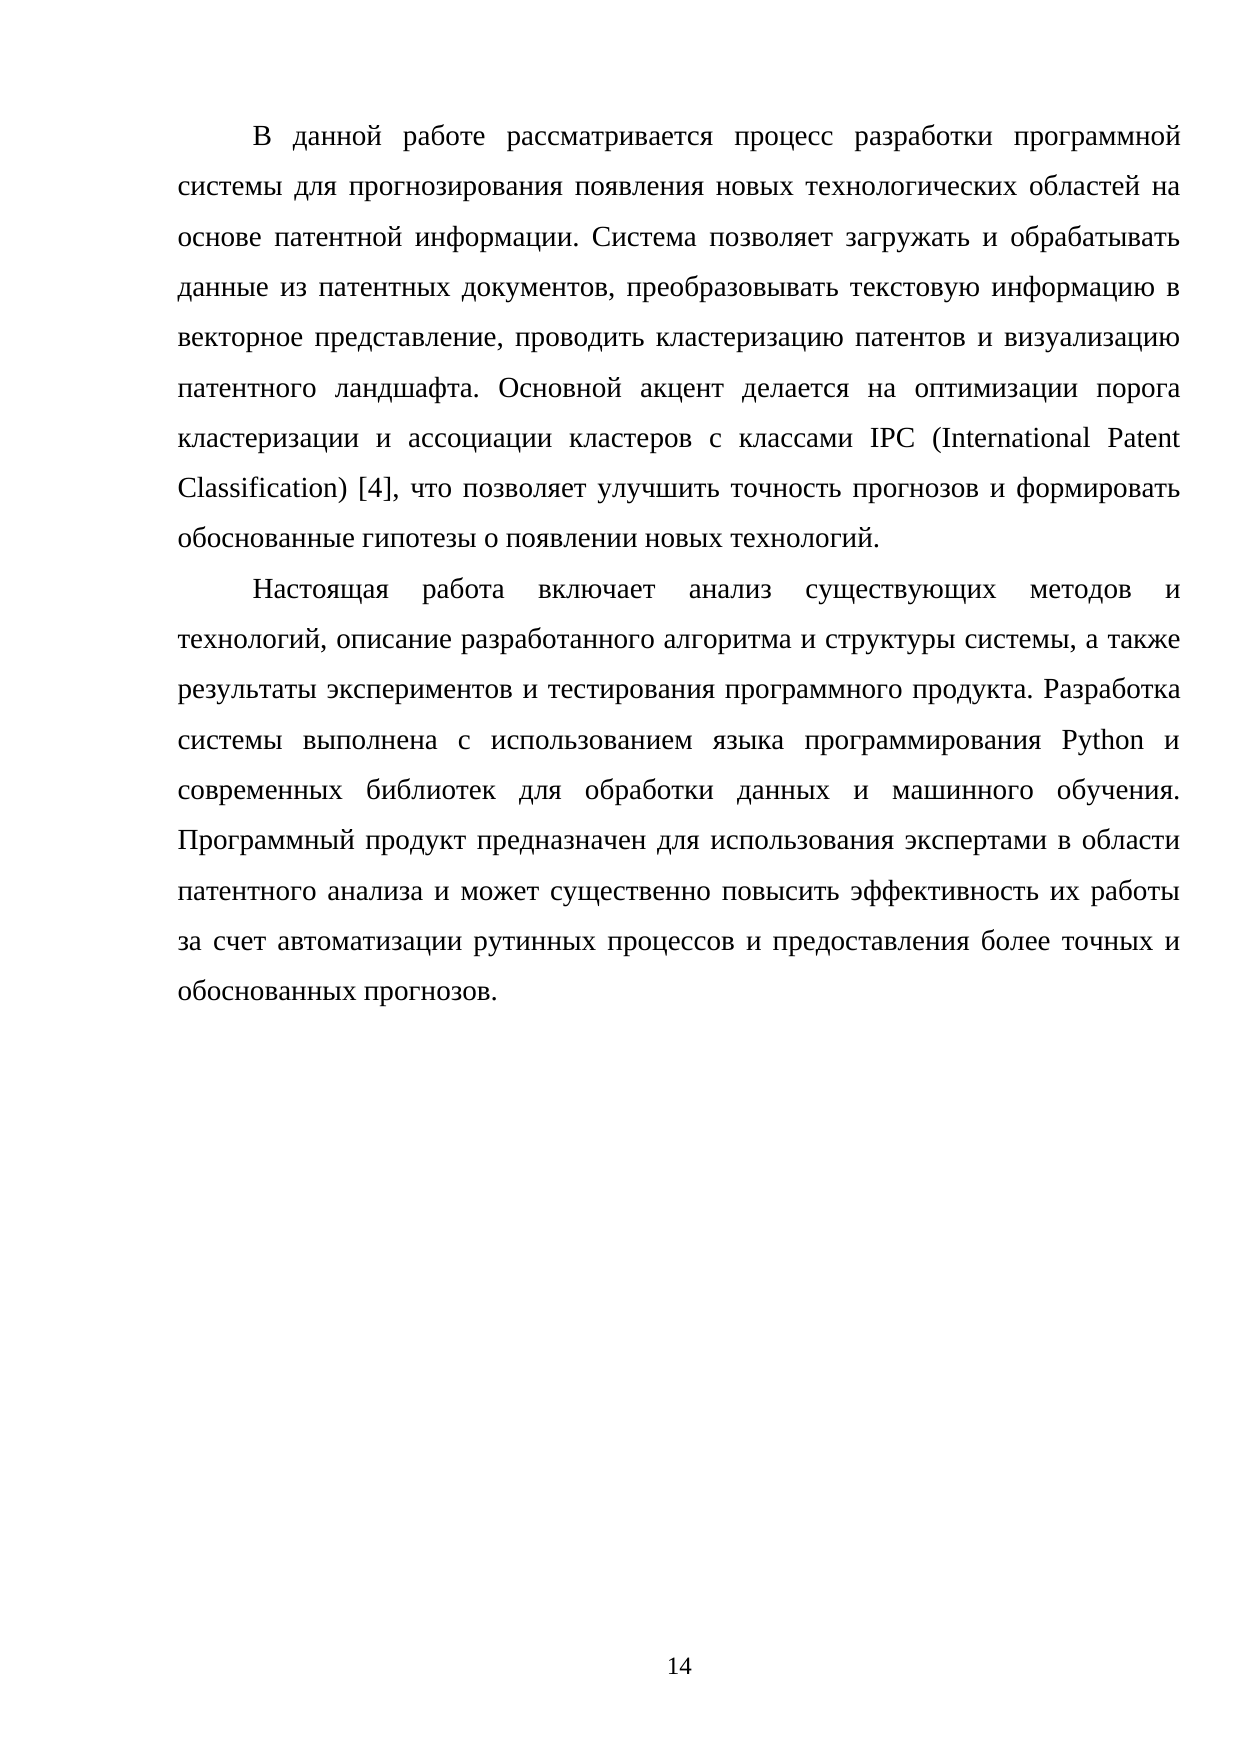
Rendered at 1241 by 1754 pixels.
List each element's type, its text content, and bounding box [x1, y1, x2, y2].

text Настоящая работа включает анализ существующих методов и технологий, описание разработанного алгоритма и структуры системы, а также результаты экспериментов и тестирования программного продукта. Разработка системы выполнена с использованием языка программирования Python и современных библиотек для обработки данных и машинного обучения. Программный продукт предназначен для использования экспертами в области патентного анализа и может существенно повысить эффективность их работы за счет автоматизации рутинных процессов и предоставления более точных и обоснованных прогнозов. [177, 571, 1181, 1007]
text В данной работе рассматривается процесс разработки программной системы для прогнозирования появления новых технологических областей на основе патентной информации. Система позволяет загружать и обрабатывать данные из патентных документов, преобразовывать текстовую информацию в векторное представление, проводить кластеризацию патентов и визуализацию патентного ландшафта. Основной акцент делается на оптимизации порога кластеризации и ассоциации кластеров с классами IPC (International Patent Classification) [4], что позволяет улучшить точность прогнозов и формировать обоснованные гипотезы о появлении новых технологий. [177, 118, 1181, 554]
